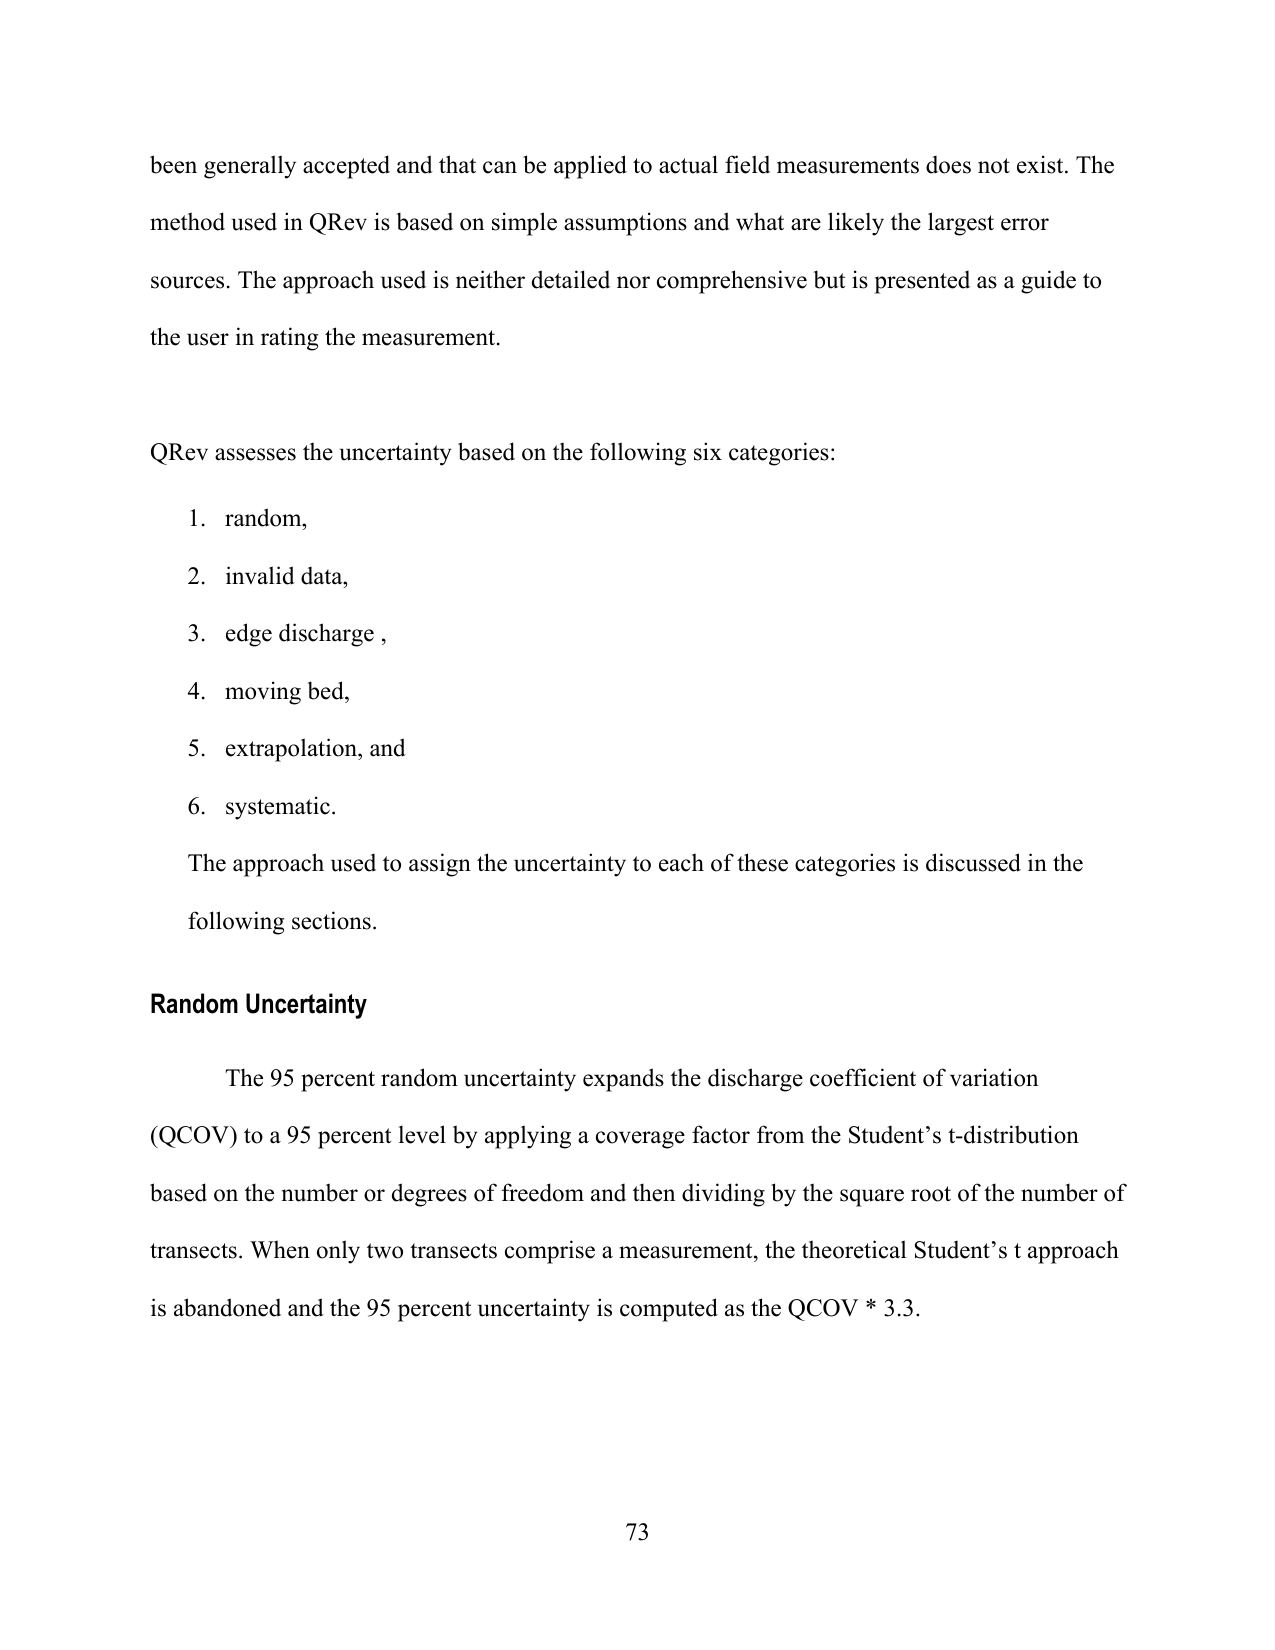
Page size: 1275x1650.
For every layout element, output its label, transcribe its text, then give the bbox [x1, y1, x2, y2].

text The 95 percent random uncertainty expands the discharge coefficient of variation (QCOV) to a 95 percent level by applying a coverage factor from the Student’s t-distribution based on the number or degrees of freedom and then dividing by the square root of the number of transects. When only two transects comprise a measurement, the theoretical Student’s t approach is abandoned and the 95 percent uncertainty is computed as the QCOV * 3.3. [150, 1063, 1125, 1322]
list systematic. [187, 791, 1125, 819]
text QRev assesses the uncertainty based on the following six categories: [150, 380, 1125, 466]
list random, [187, 503, 1125, 532]
list moving bed, [187, 676, 1125, 704]
subtitle Random Uncertainty [150, 988, 1125, 1019]
list The approach used to assign the uncertainty to each of these categories is discussed in the following sections. [187, 848, 1125, 934]
list extrapolation, and [187, 733, 1125, 762]
list invalid data, [187, 561, 1125, 589]
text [150, 150, 1125, 351]
list edge discharge , [187, 618, 1125, 647]
